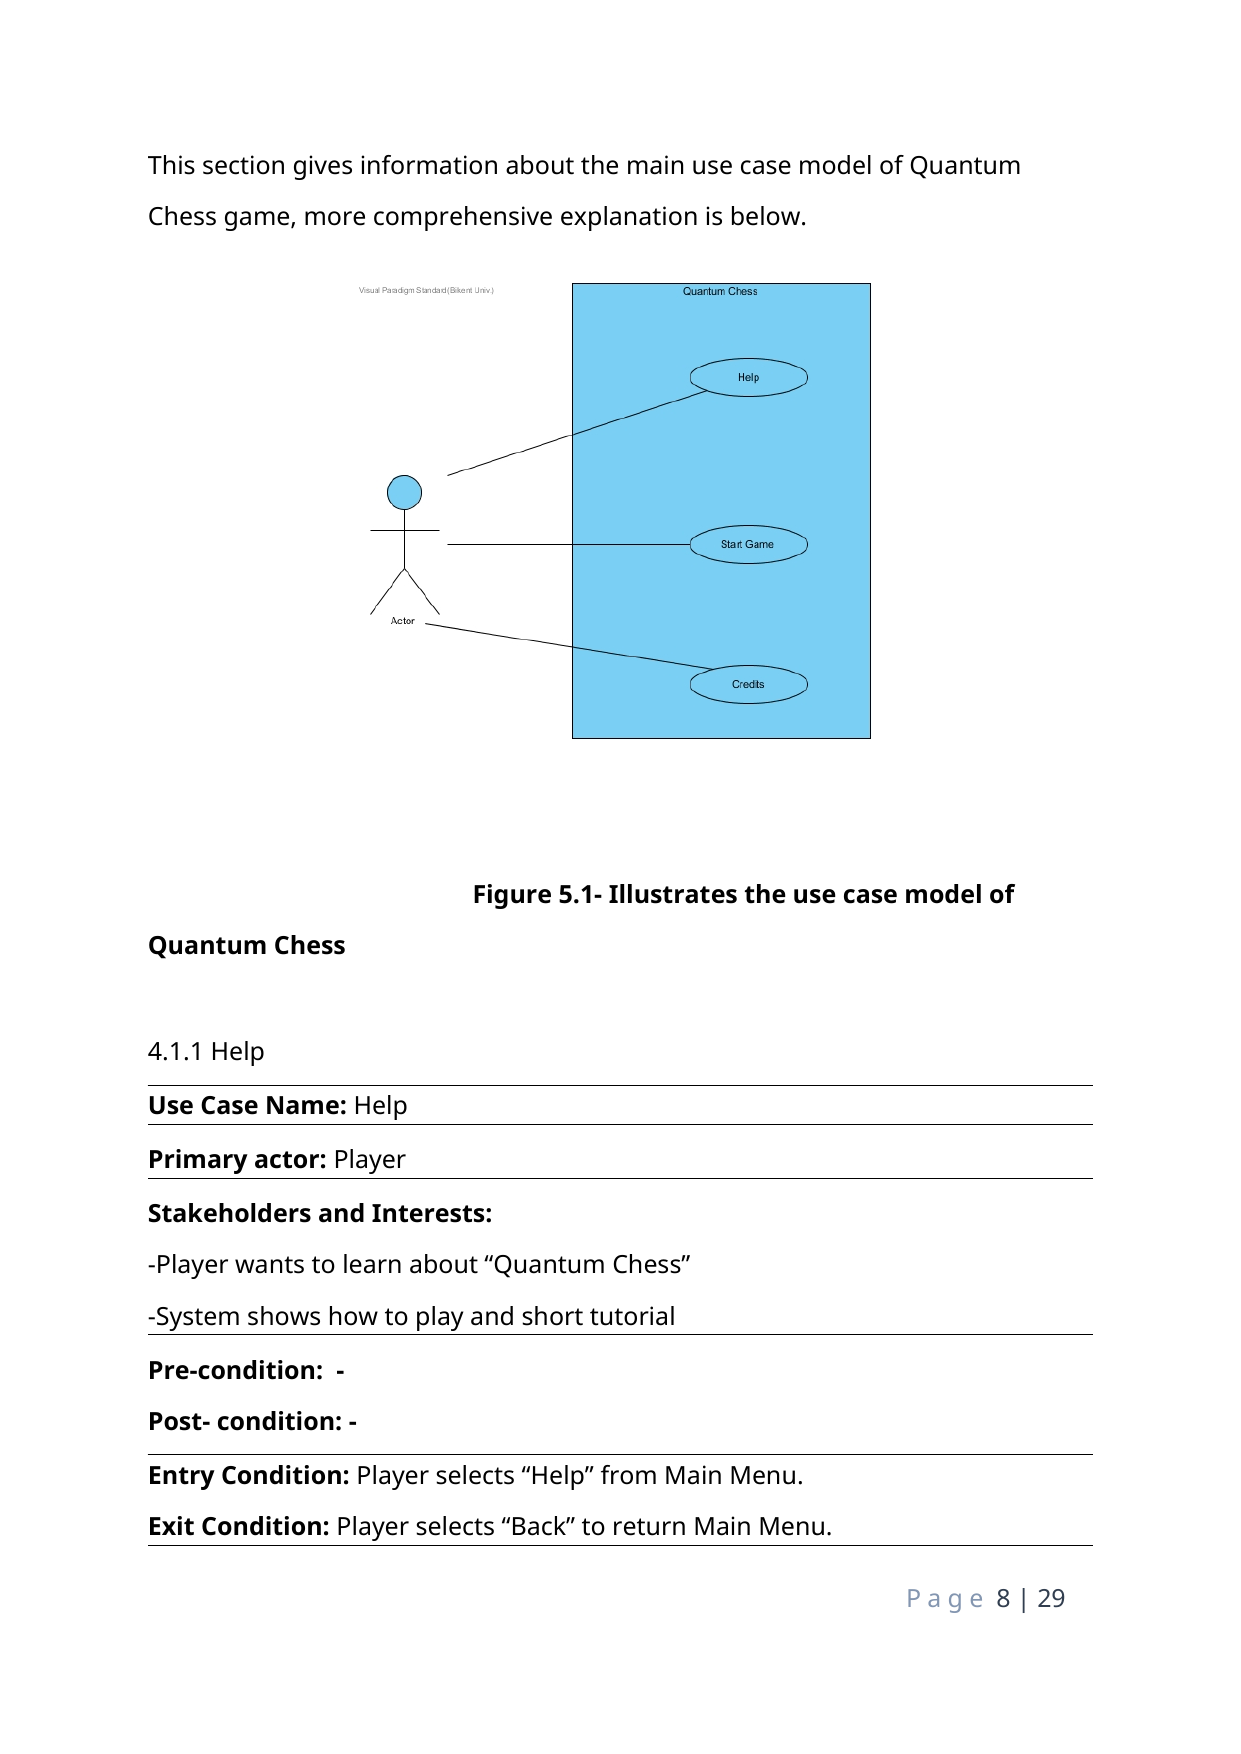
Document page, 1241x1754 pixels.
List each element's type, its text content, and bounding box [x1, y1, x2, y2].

text Primary actor: Player [148, 1142, 1093, 1178]
text Pre-condition: - [148, 1352, 1093, 1386]
text Figure 5.1- Illustrates the use case model of Quantum Chess [148, 876, 1093, 961]
text -Player wants to learn about “Quantum Chess” [148, 1247, 1093, 1281]
text Entry Condition: Player selects “Help” from Main Menu. [148, 1455, 1093, 1492]
picture [359, 283, 873, 741]
text This section gives information about the main use case model of Quantum Chess game, more comprehensive explanation is below. [148, 148, 1093, 233]
text Exit Condition: Player selects “Back” to return Main Menu. [148, 1508, 1093, 1545]
text Stakeholders and Interests: [148, 1196, 1093, 1230]
text Use Case Name: Help [148, 1086, 1093, 1124]
text -System shows how to play and short tutorial [148, 1298, 1093, 1334]
text Post- condition: - [148, 1403, 1093, 1437]
subtitle 4.1.1 Help [148, 1033, 1093, 1068]
